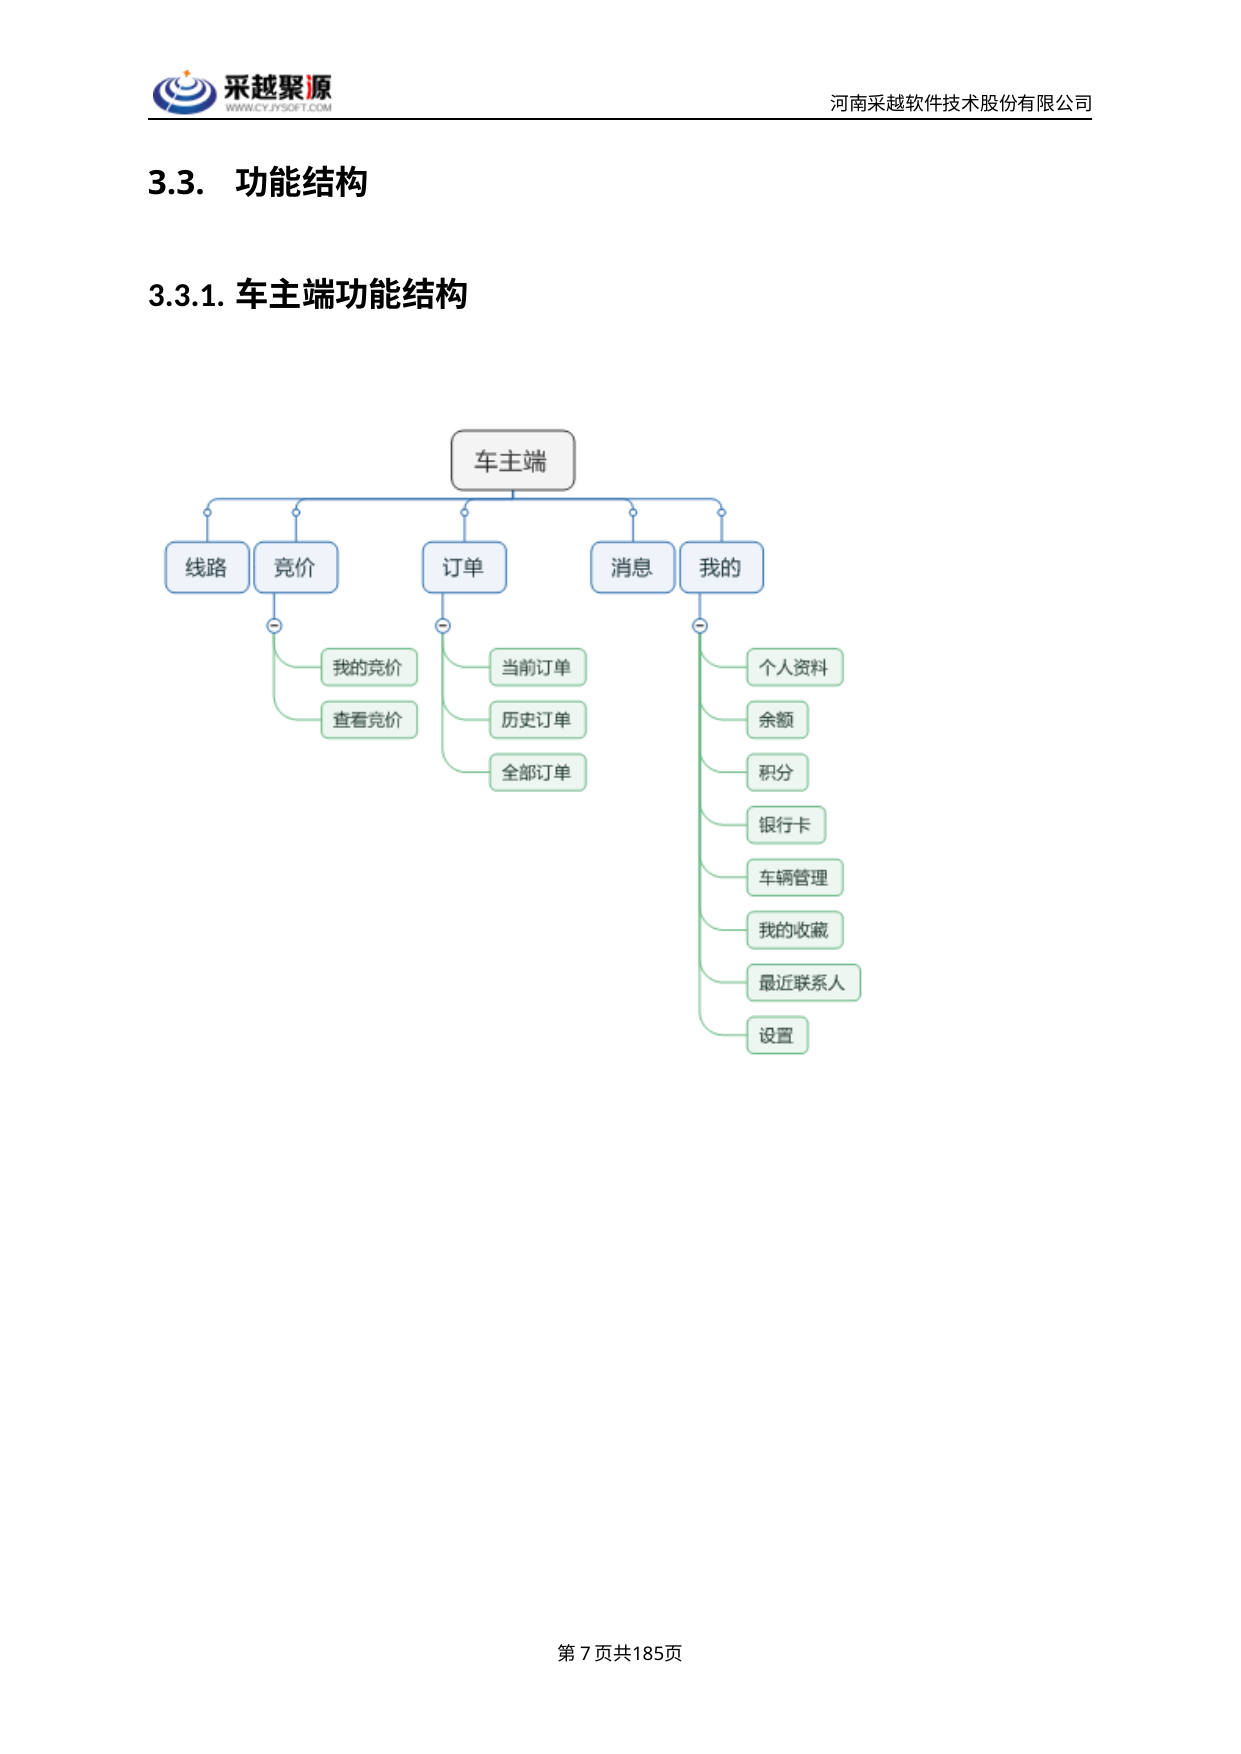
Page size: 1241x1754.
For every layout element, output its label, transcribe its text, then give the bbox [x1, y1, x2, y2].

subtitle 功能结构 [148, 149, 1092, 210]
picture [147, 384, 874, 1064]
subtitle 车主端功能结构 [148, 261, 1092, 322]
picture [153, 70, 333, 118]
